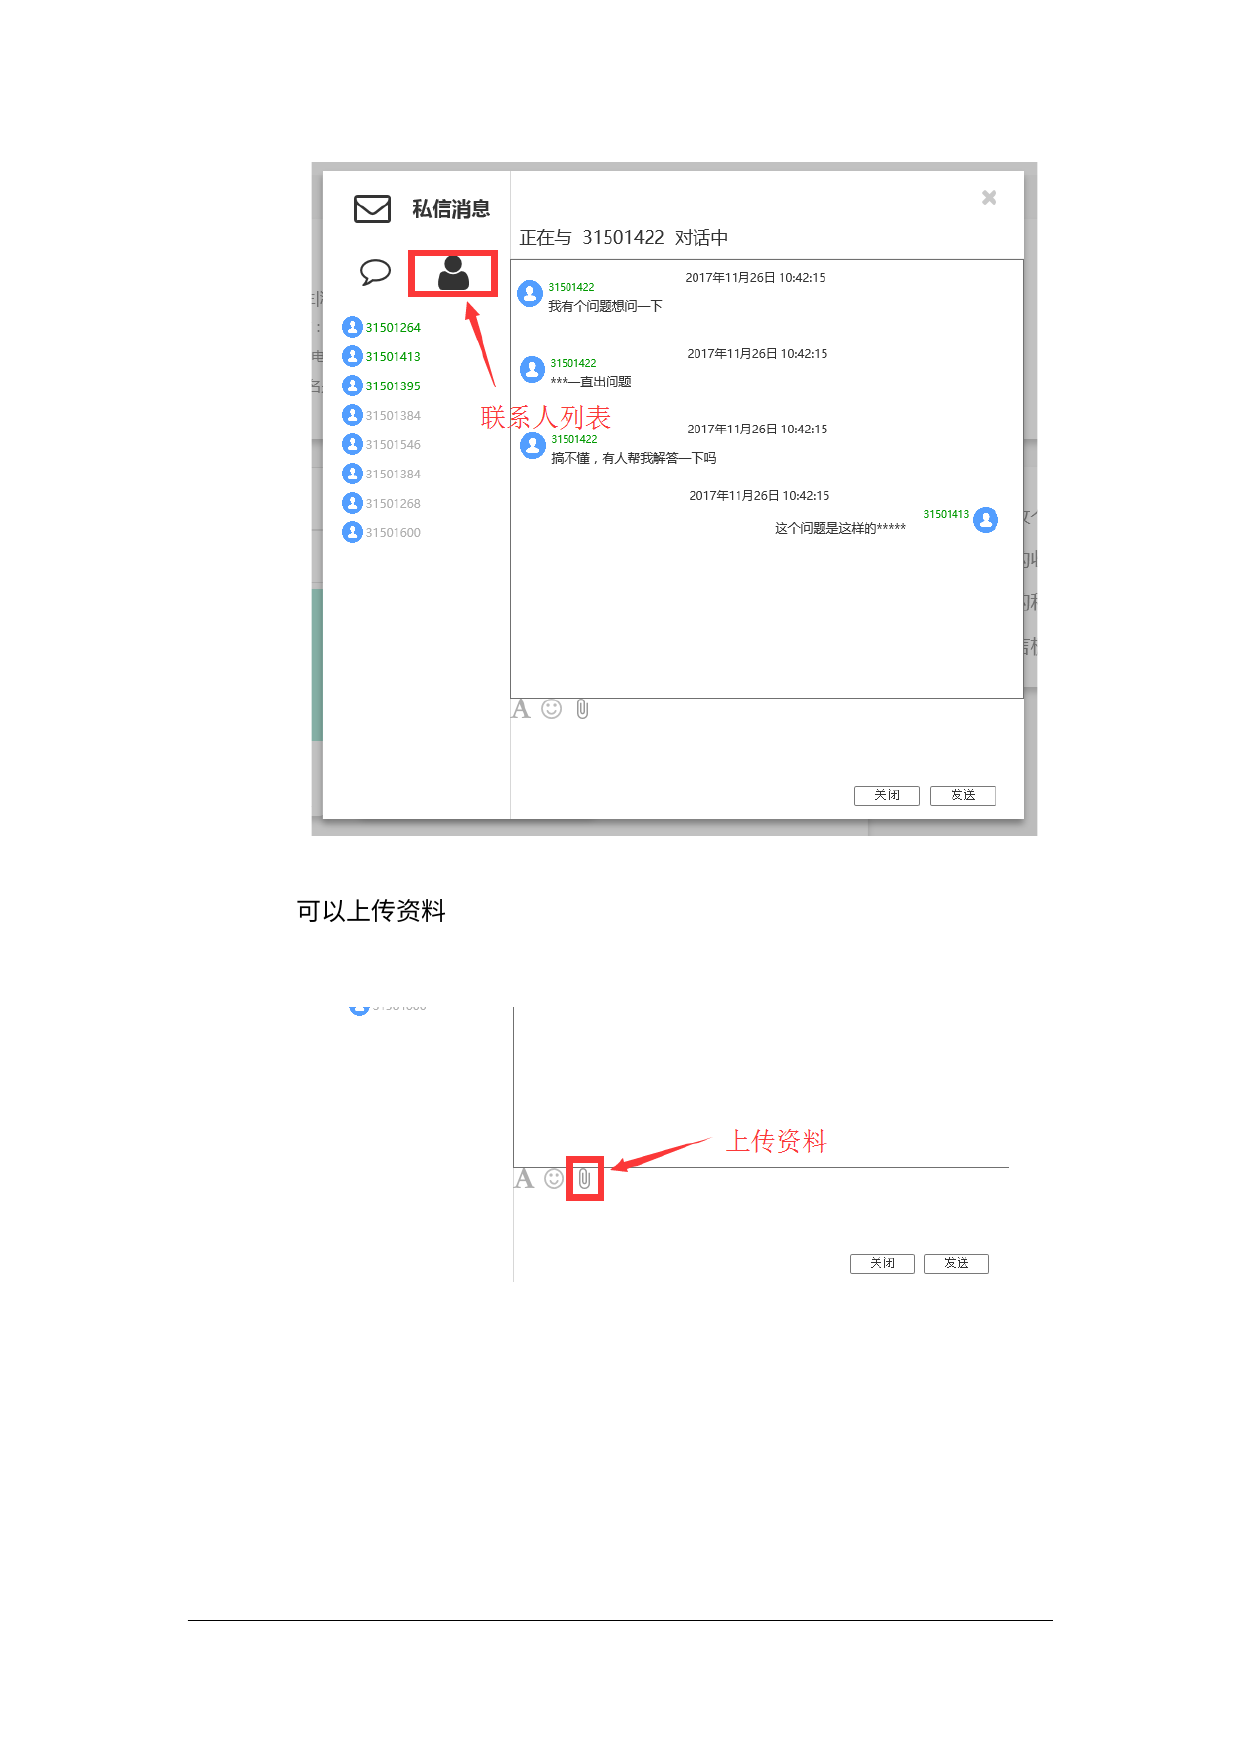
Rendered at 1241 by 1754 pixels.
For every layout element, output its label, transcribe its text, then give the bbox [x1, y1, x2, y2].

picture [311, 162, 1038, 836]
picture [340, 1007, 1009, 1282]
text 可以上传资料 [187, 877, 1053, 942]
